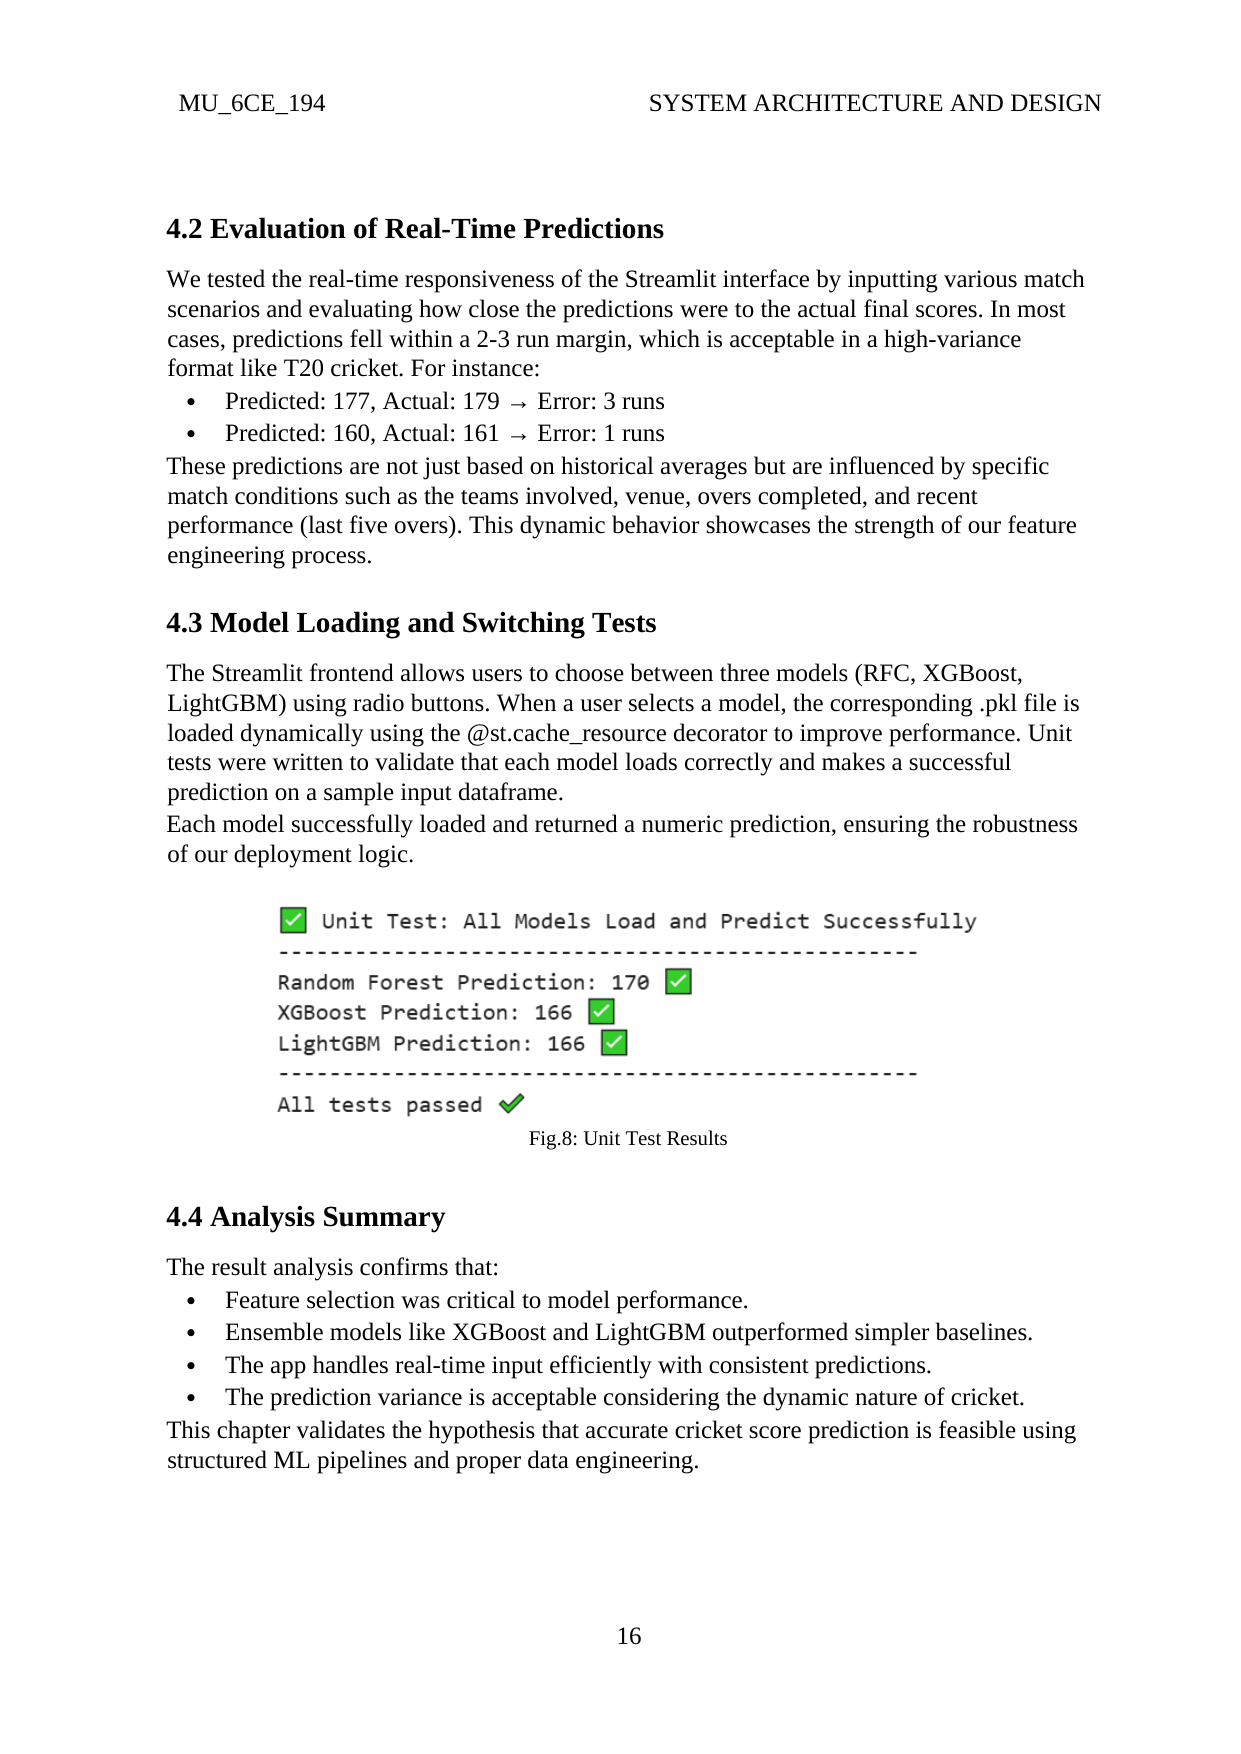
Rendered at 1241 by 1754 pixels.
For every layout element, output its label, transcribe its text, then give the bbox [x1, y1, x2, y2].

list The app handles real-time input efficiently with consistent predictions. [187, 1350, 1091, 1379]
text We tested the real-time responsiveness of the Streamlit interface by inputting various match scenarios and evaluating how close the predictions were to the actual final scores. In most cases, predictions fell within a 2-3 run margin, which is acceptable in a high-variance format like T20 cricket. For instance: [166, 264, 1091, 382]
list Predicted: 160, Actual: 161 → Error: 1 runs [187, 418, 1091, 447]
text Fig.8: Unit Test Results [166, 1126, 1091, 1150]
list Predicted: 177, Actual: 179 → Error: 3 runs [187, 386, 1091, 415]
list Ensemble models like XGBoost and LightGBM outperformed simpler baselines. [187, 1317, 1091, 1346]
text The Streamlit frontend allows users to choose between three models (RFC, XGBoost, LightGBM) using radio buttons. When a user selects a model, the corresponding .pkl file is loaded dynamically using the @st.cache_resource decorator to improve performance. Unit tests were written to validate that each model loads correctly and makes a successful prediction on a sample input dataframe. [166, 658, 1091, 806]
text Each model successfully loaded and returned a numeric prediction, ensuring the robustness of our deployment logic. [166, 809, 1091, 868]
text 4.4 Analysis Summary [166, 1199, 1091, 1232]
text These predictions are not just based on historical averages but are influenced by specific match conditions such as the teams involved, venue, overs completed, and recent performance (last five overs). This dynamic behavior showcases the strength of our feature engineering process. [166, 451, 1091, 569]
picture [266, 904, 990, 1122]
list The prediction variance is acceptable considering the dynamic nature of cricket. [187, 1382, 1091, 1411]
text 4.2 Evaluation of Real-Time Predictions [166, 211, 1091, 245]
text The result analysis confirms that: [166, 1252, 1091, 1281]
text 4.3 Model Loading and Switching Tests [166, 605, 1091, 639]
list Feature selection was critical to model performance. [187, 1285, 1091, 1313]
text This chapter validates the hypothesis that accurate cricket score prediction is feasible using structured ML pipelines and proper data engineering. [166, 1415, 1091, 1473]
